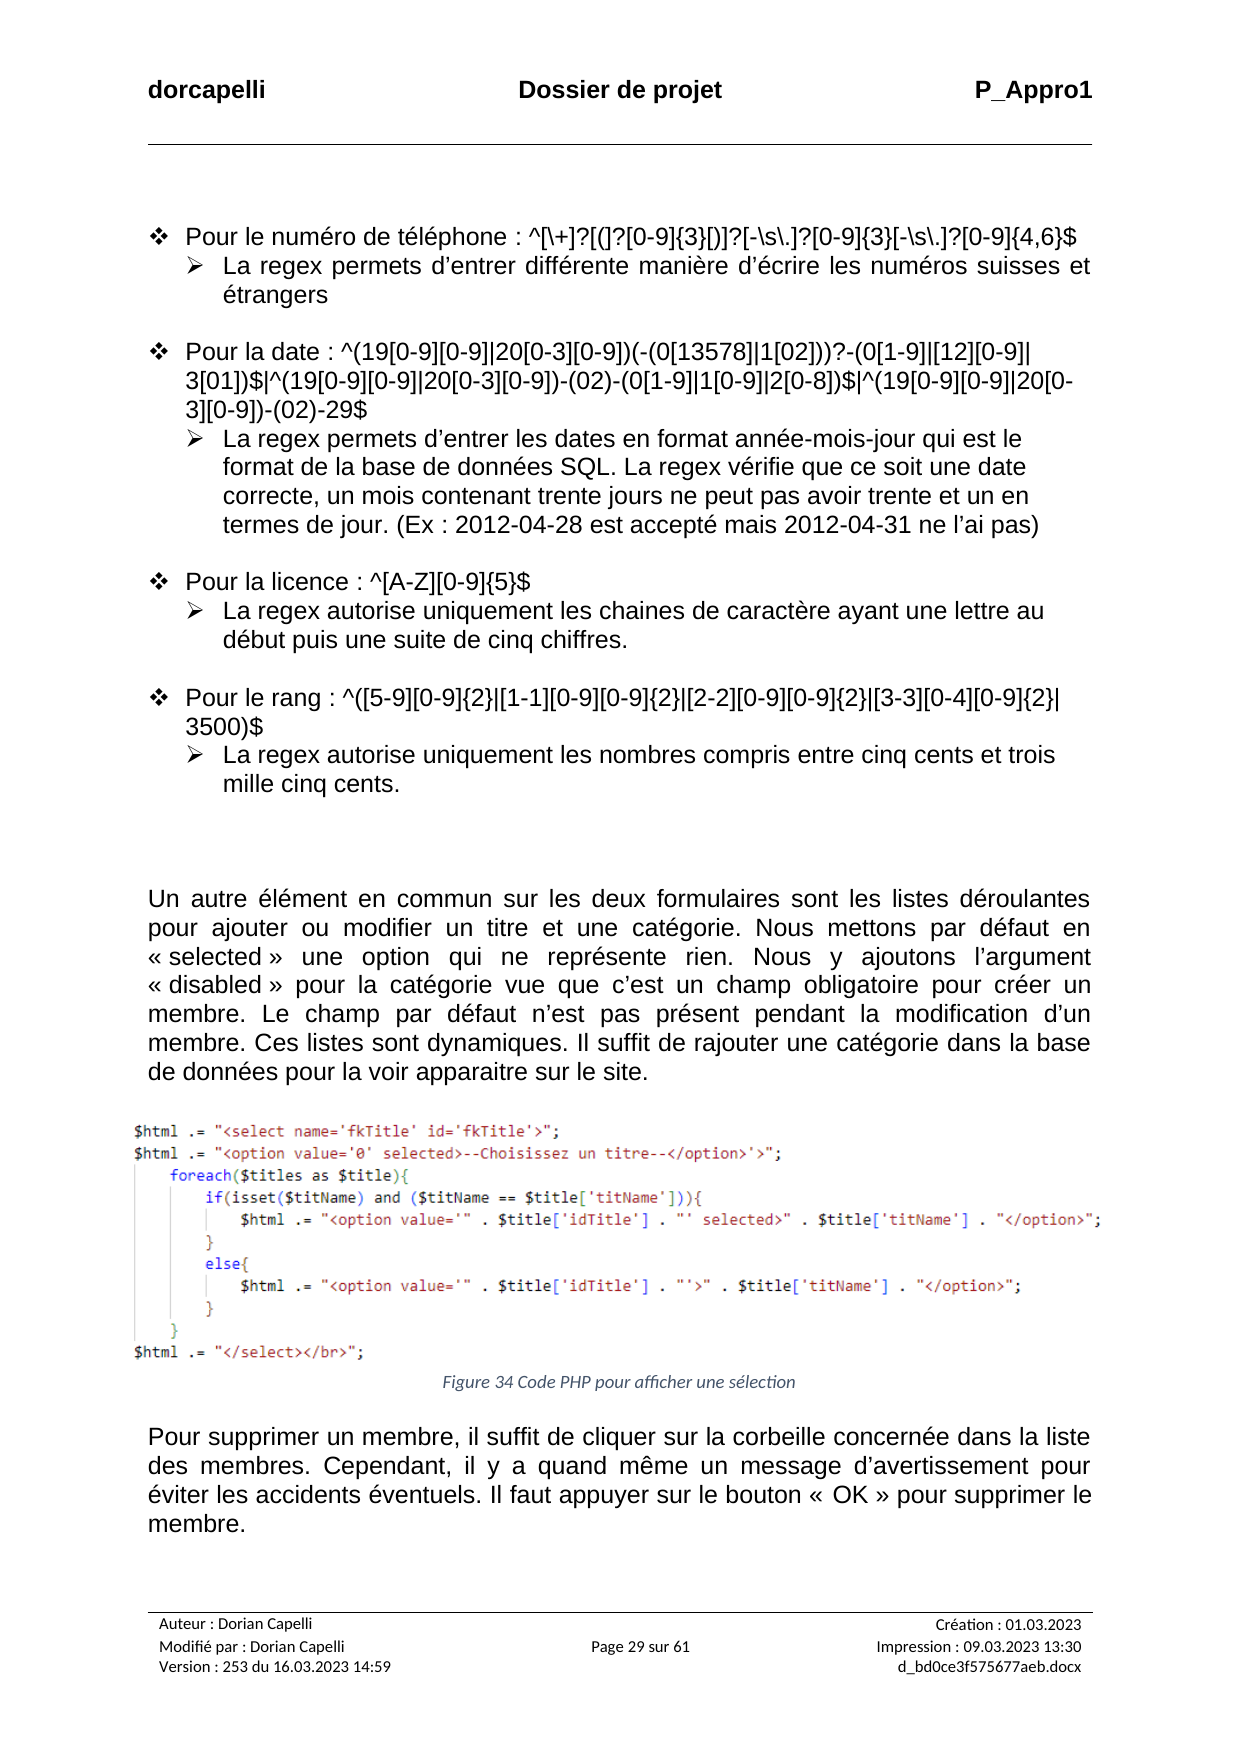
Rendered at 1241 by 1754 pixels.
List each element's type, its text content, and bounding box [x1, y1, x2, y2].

list La regex autorise uniquement les nombres compris entre cinq cents et trois mille cinq cents. [185, 740, 1092, 798]
list La regex autorise uniquement les chaines de caractère ayant une lettre au début puis une suite de cinq chiffres. [185, 596, 1092, 654]
text Un autre élément en commun sur les deux formulaires sont les listes déroulantes pour ajouter ou modifier un titre et une catégorie. Nous mettons par défaut en « selected » une option qui ne représente rien. Nous y ajoutons l’argument « disabled » pour la catégorie vue que c’est un champ obligatoire pour créer un membre. Le champ par défaut n’est pas présent pendant la modification d’un membre. Ces listes sont dynamiques. Il suffit de rajouter une catégorie dans la base de données pour la voir apparaitre sur le site. [148, 884, 1092, 1085]
picture [133, 1119, 1107, 1362]
list Pour le rang : ^([5-9][0-9]{2}|[1-1][0-9][0-9]{2}|[2-2][0-9][0-9]{2}|[3-3][0-4][0-9]{2}|3500)$ [148, 683, 1092, 740]
list La regex permets d’entrer différente manière d’écrire les numéros suisses et étrangers [185, 251, 1092, 308]
list Pour la licence : ^[A-Z][0-9]{5}$ [148, 567, 1092, 596]
text Pour supprimer un membre, il suffit de cliquer sur la corbeille concernée dans la liste des membres. Cependant, il y a quand même un message d’avertissement pour éviter les accidents éventuels. Il faut appuyer sur le bouton « OK » pour supprimer le membre. [148, 1422, 1092, 1537]
list Pour le numéro de téléphone : ^[\+]?[(]?[0-9]{3}[)]?[-\s\.]?[0-9]{3}[-\s\.]?[0-9]{4,6}$ [148, 222, 1092, 251]
list Pour la date : ^(19[0-9][0-9]|20[0-3][0-9])(-(0[13578]|1[02]))?-(0[1-9]|[12][0-9]|3[01])$|^(19[0-9][0-9]|20[0-3][0-9])-(02)-(0[1-9]|1[0-9]|2[0-8])$|^(19[0-9][0-9]|20[0-3][0-9])-(02)-29$ [148, 337, 1092, 423]
list La regex permets d’entrer les dates en format année-mois-jour qui est le format de la base de données SQL. La regex vérifie que ce soit une date correcte, un mois contenant trente jours ne peut pas avoir trente et un en termes de jour. (Ex : 2012-04-28 est accepté mais 2012-04-31 ne l’ai pas) [185, 423, 1092, 539]
